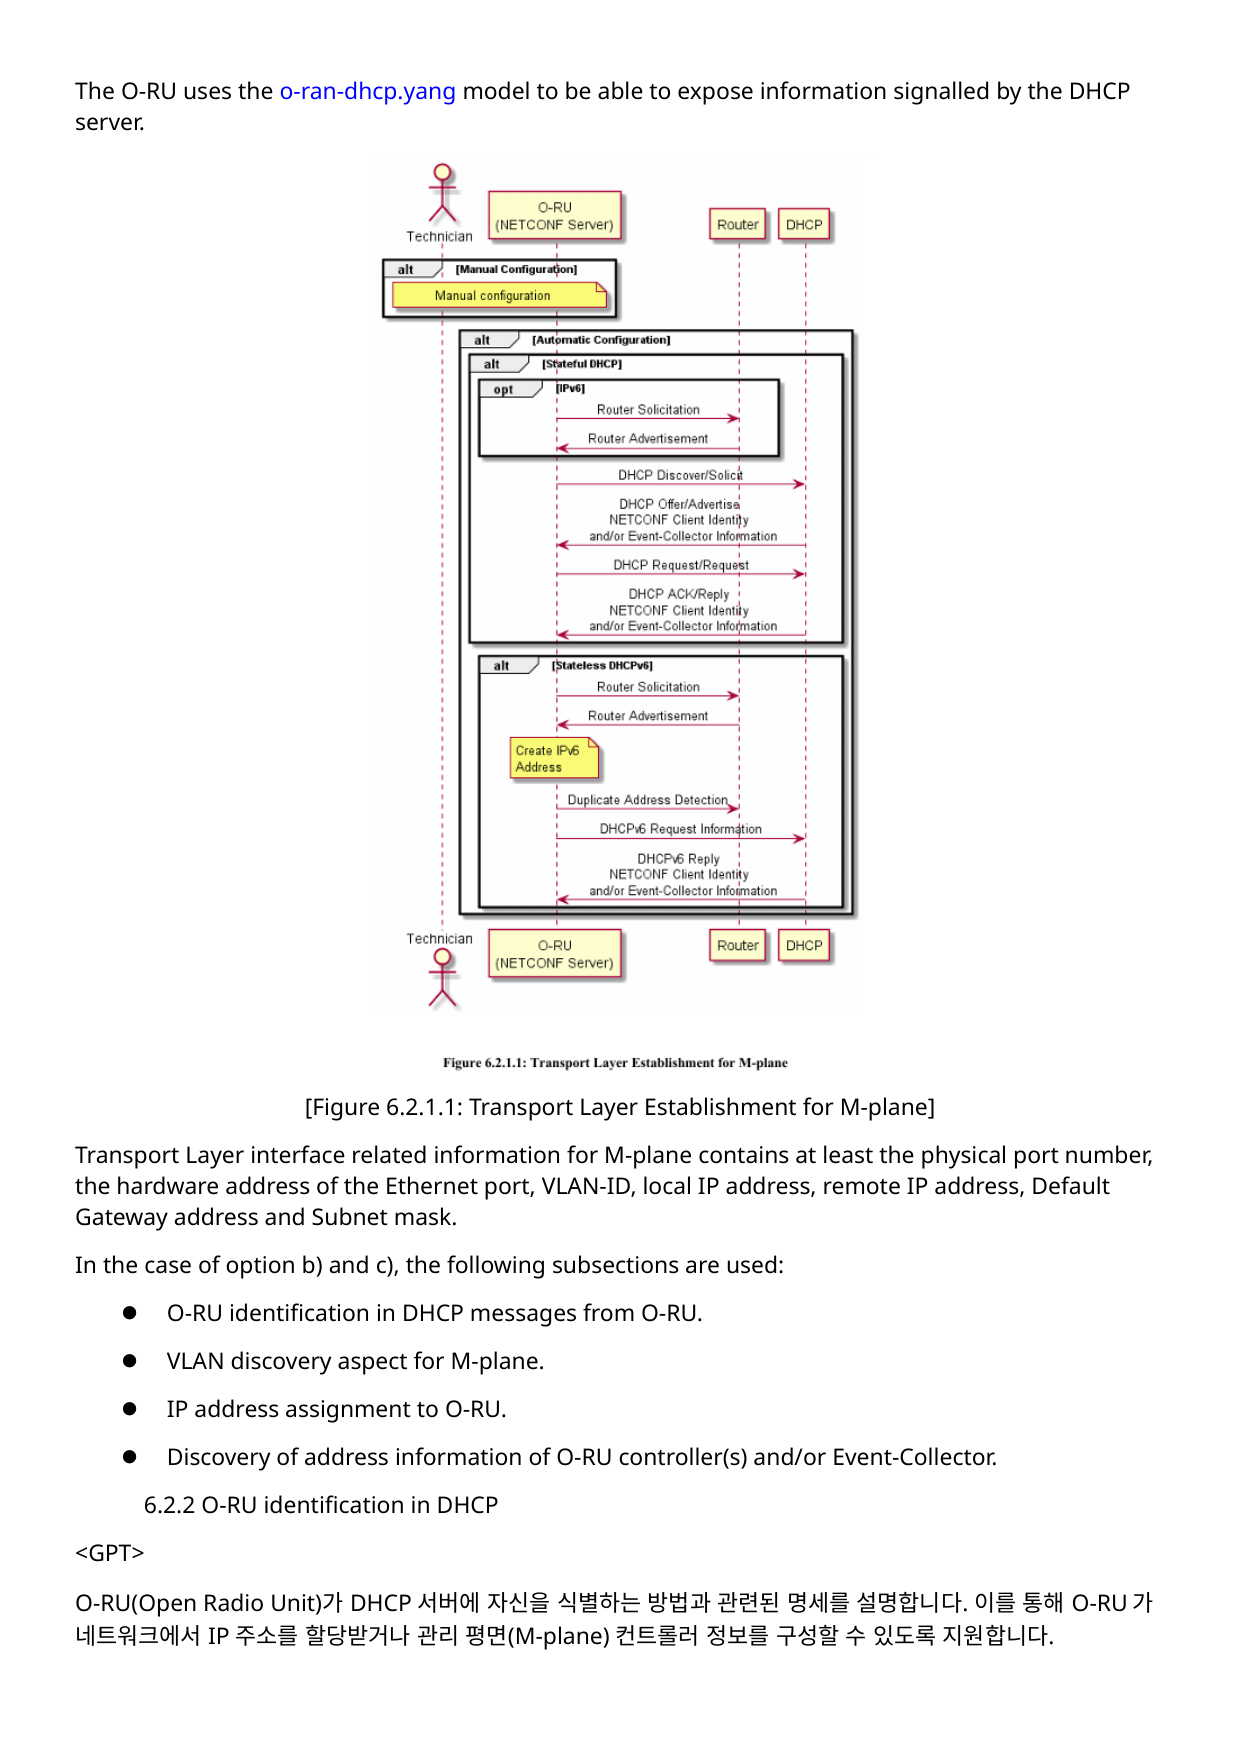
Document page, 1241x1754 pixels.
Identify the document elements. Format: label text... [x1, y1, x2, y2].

list Discovery of address information of O-RU controller(s) and/or Event-Collector. [121, 1441, 1165, 1472]
list O-RU identification in DHCP messages from O-RU. [121, 1297, 1165, 1328]
text O-RU(Open Radio Unit)가 DHCP 서버에 자신을 식별하는 방법과 관련된 명세를 설명합니다. 이를 통해 O-RU가 네트워크에서 IP 주소를 할당받거나 관리 평면(M-plane) 컨트롤러 정보를 구성할 수 있도록 지원합니다. [75, 1585, 1165, 1651]
text Transport Layer interface related information for M-plane contains at least the physical port number, the hardware address of the Ethernet port, VLAN-ID, local IP address, remote IP address, Default Gateway address and Subnet mask. [75, 1139, 1165, 1233]
text The O-RU uses the o-ran-dhcp.yang model to be able to expose information signalled by the DHCP server. [75, 75, 1165, 137]
list IP address assignment to O-RU. [121, 1393, 1165, 1424]
text <GPT> [75, 1537, 1165, 1568]
text [Figure 6.2.1.1: Transport Layer Establishment for M-plane] [75, 1091, 1165, 1122]
picture [366, 154, 875, 1075]
subtitle 6.2.2 O-RU identification in DHCP [144, 1489, 1165, 1520]
text In the case of option b) and c), the following subsections are used: [75, 1249, 1165, 1281]
list VLAN discovery aspect for M-plane. [121, 1345, 1165, 1376]
